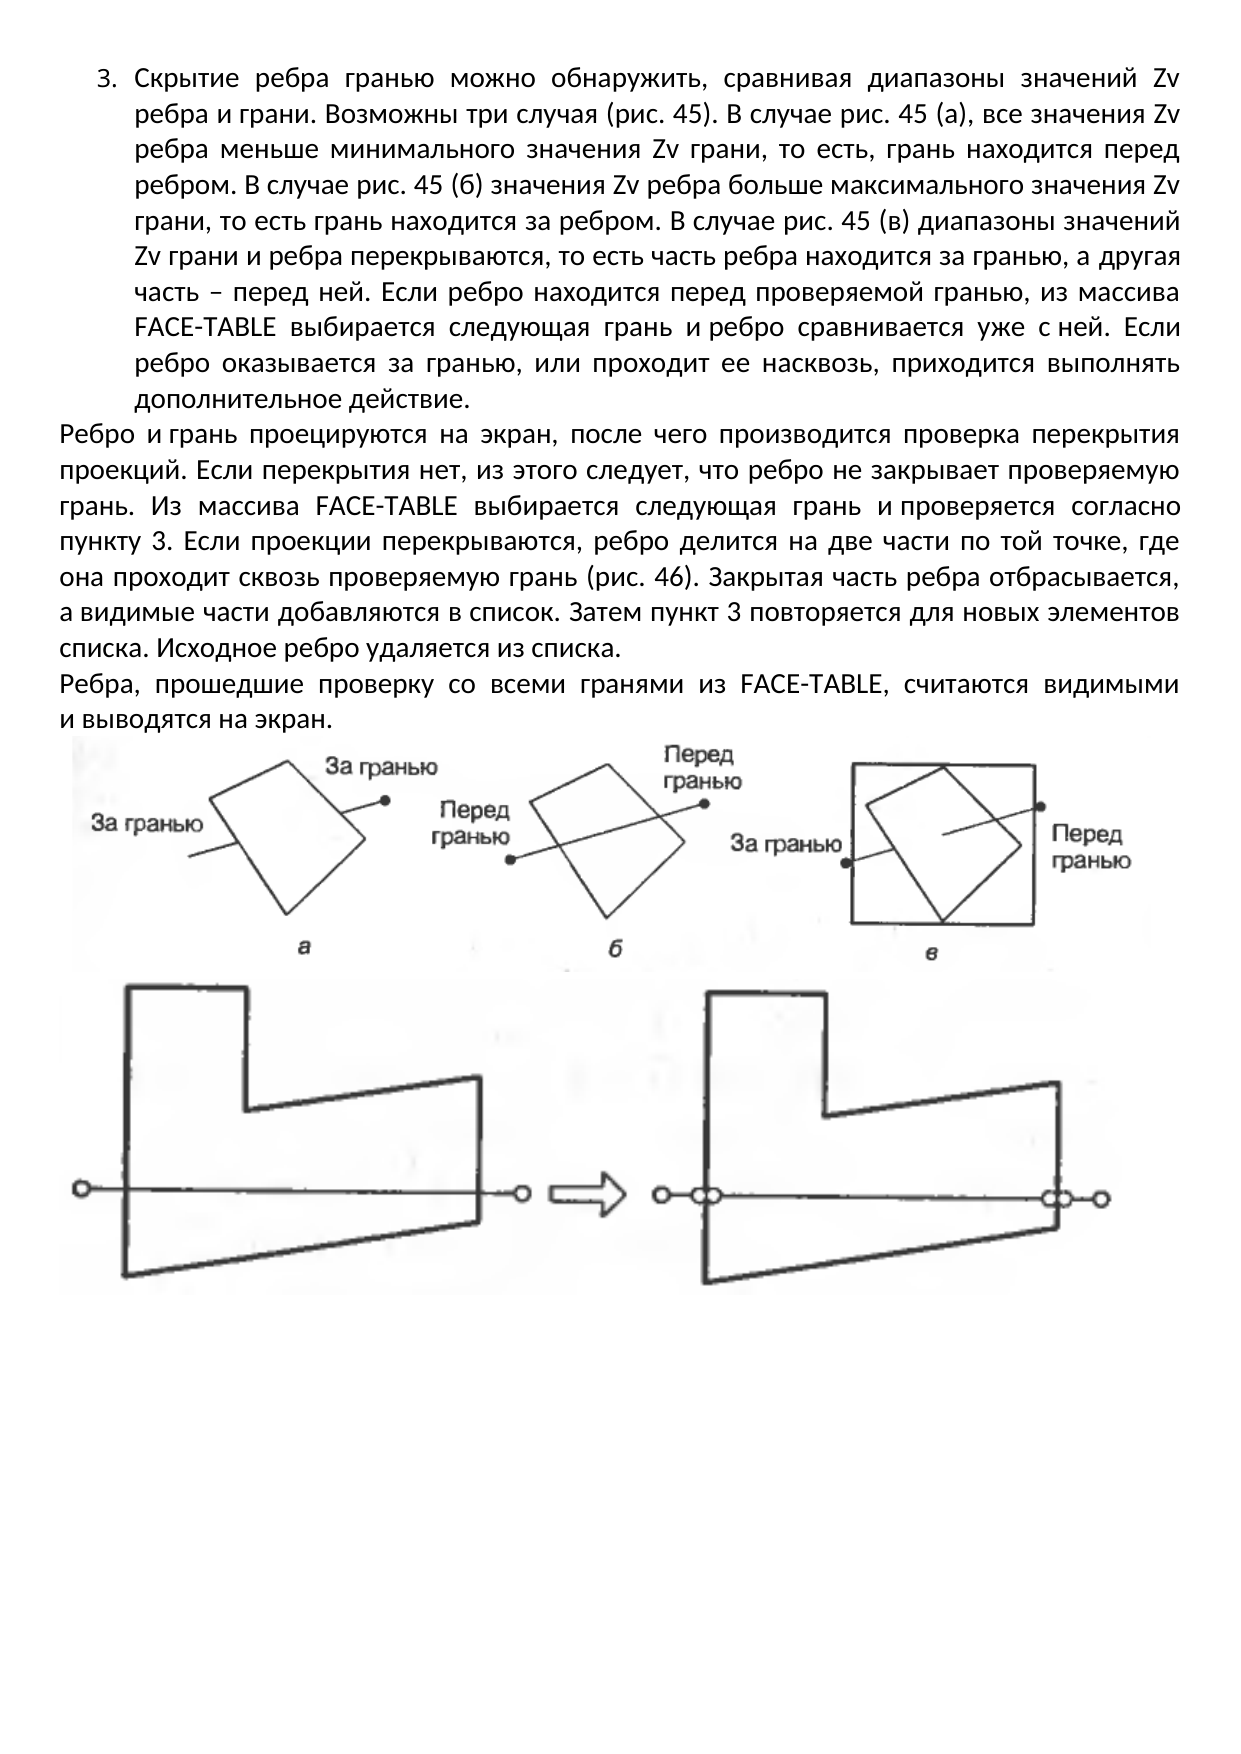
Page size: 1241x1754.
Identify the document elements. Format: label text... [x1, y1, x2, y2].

list Скрытие ребра гранью можно обнаружить, сравнивая диапазоны значений Zv ребра и грани. Возможны три случая (рис. 45). В случае рис. 45 (а), все значения Zv ребра меньше минимального значения Zv грани, то есть, грань находится перед ребром. В случае рис. 45 (б) значения Zv ребра больше максимального значения Zv грани, то есть грань находится за ребром. В случае рис. 45 (в) диапазоны значений Zv грани и ребра перекрываются, то есть часть ребра находится за гранью, а другая часть – перед ней. Если ребро находится перед проверяемой гранью, из массива FACE-TABLE выбирается следующая грань и ребро сравнивается уже с ней. Если ребро оказывается за гранью, или проходит ее насквозь, приходится выполнять дополнительное действие. [97, 59, 1181, 415]
text Ребро и грань проецируются на экран, после чего производится проверка перекрытия проекций. Если перекрытия нет, из этого следует, что ребро не закрывает проверяемую грань. Из массива FACE-TABLE выбирается следующая грань и проверяется согласно пункту 3. Если проекции перекрываются, ребро делится на две части по той точке, где она проходит сквозь проверяемую грань (рис. 46). Закрытая часть ребра отбрасывается, а видимые части добавляются в список. Затем пункт 3 повторяется для новых элементов списка. Исходное ребро удаляется из списка. [59, 415, 1181, 665]
text Ребра, прошедшие проверку со всеми гранями из FACE-TABLE, считаются видимыми и выводятся на экран. [59, 665, 1181, 736]
picture [59, 979, 1128, 1295]
picture [72, 736, 1152, 972]
